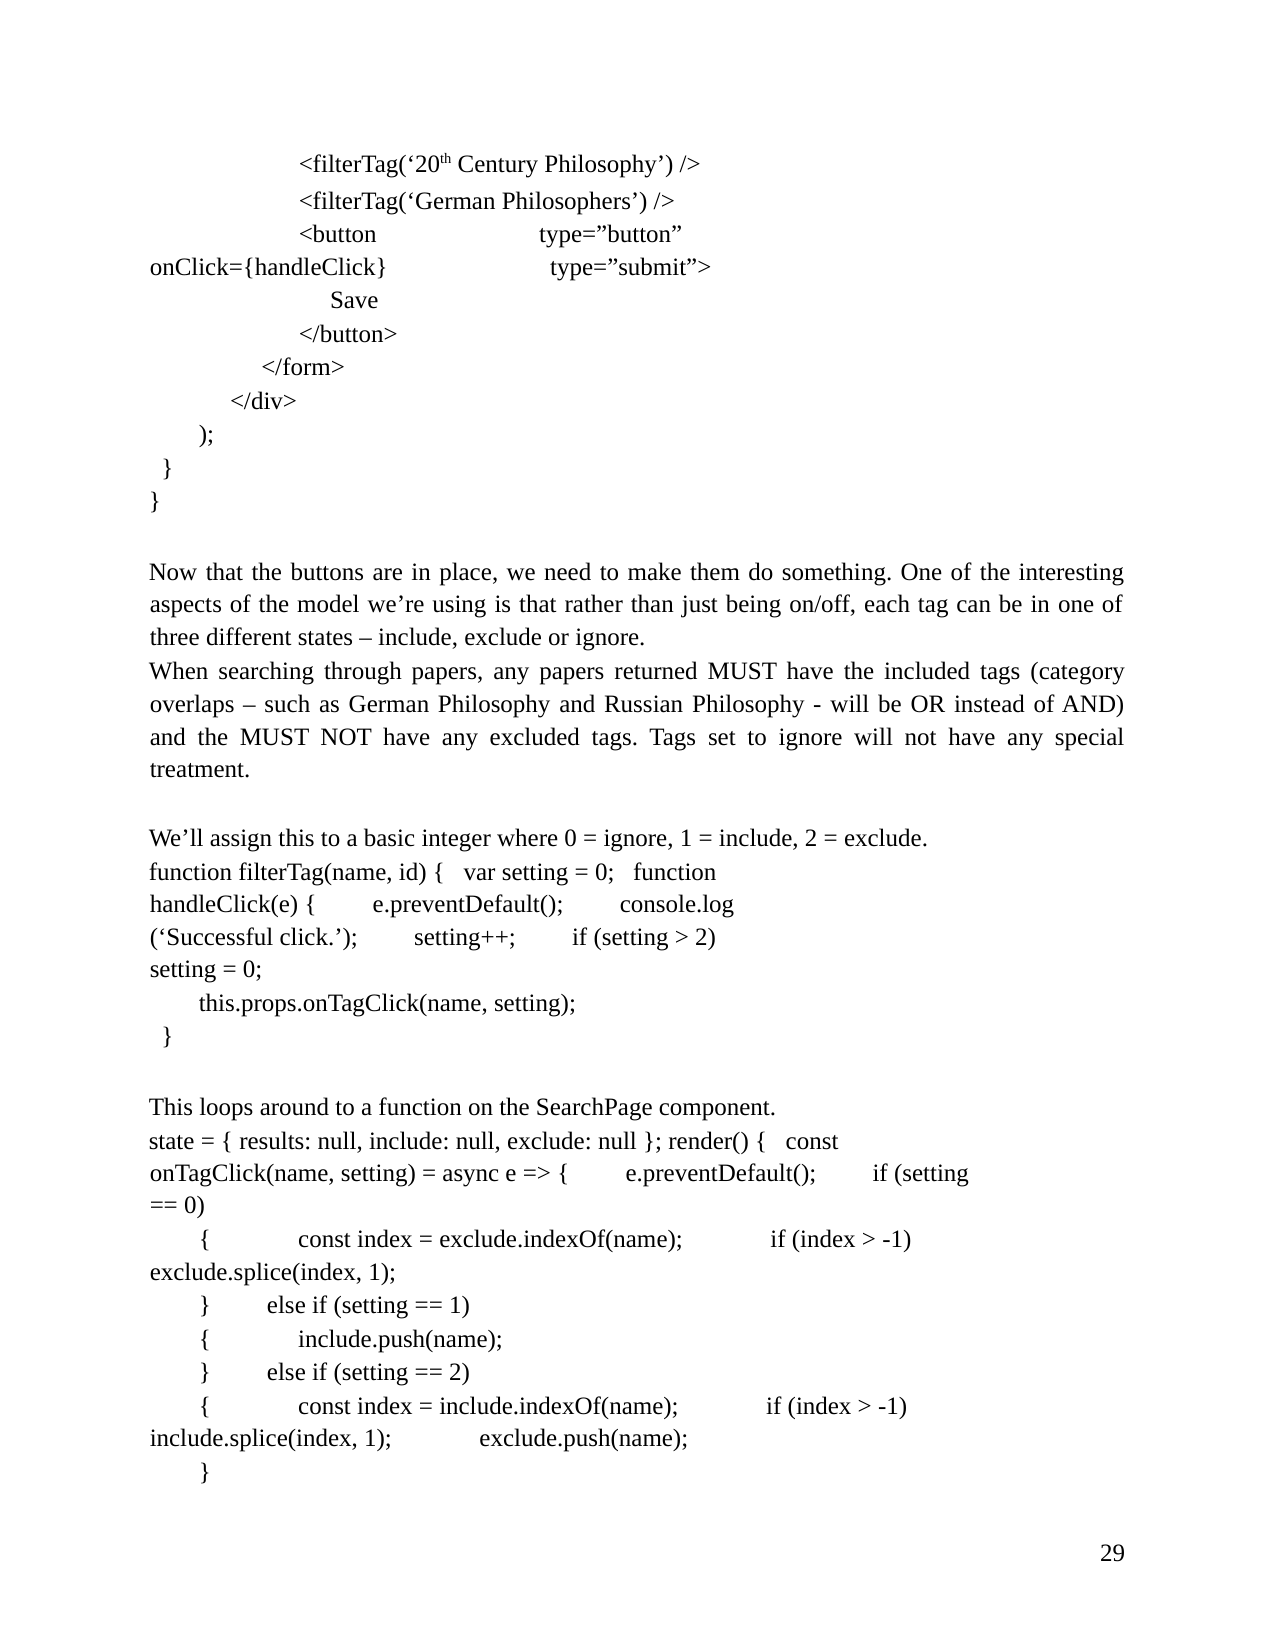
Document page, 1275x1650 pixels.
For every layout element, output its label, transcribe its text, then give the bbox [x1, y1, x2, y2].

text } [148, 1021, 1093, 1050]
text } [148, 453, 1093, 482]
text function filterTag(name, id) { var setting = 0; function handleClick(e) { e.preventDefault(); console.log (‘Successful click.’); setting++; if (setting > 2) setting = 0; [148, 857, 809, 983]
text </button> [148, 319, 1093, 347]
text ); [148, 419, 1093, 448]
text <filterTag(‘20th Century Philosophy’) /> [148, 149, 1219, 178]
text <filterTag(‘German Philosophers’) /> [148, 186, 1093, 214]
text { const index = include.indexOf(name); if (index > -1) include.splice(index, 1); exclude.push(name); [148, 1391, 914, 1452]
text Save [148, 285, 1093, 314]
text We’ll assign this to a basic integer where 0 = ignore, 1 = include, 2 = exclude. [148, 823, 1125, 852]
text } else if (setting == 2) [148, 1357, 629, 1386]
text This loops around to a function on the SearchPage component. [148, 1092, 1125, 1120]
text </form> [148, 352, 1093, 381]
text { const index = exclude.indexOf(name); if (index > -1) exclude.splice(index, 1); [148, 1224, 914, 1285]
text } else if (setting == 1) [148, 1290, 629, 1319]
text state = { results: null, include: null, exclude: null }; render() { const onTagClick(name, setting) = async e => { e.preventDefault(); if (setting == 0) [148, 1126, 988, 1219]
text When searching through papers, any papers returned MUST have the included tags (category overlaps – such as German Philosophy and Russian Philosophy - will be OR instead of AND) and the MUST NOT have any excluded tags. Tags set to ignore will not have any special treatment. [148, 656, 1125, 783]
text <button type=”button” onClick={handleClick} type=”submit”> [148, 219, 854, 280]
text } [148, 1457, 1093, 1485]
text this.props.onTagClick(name, setting); [148, 988, 1093, 1017]
text { include.push(name); [148, 1324, 659, 1352]
text Now that the buttons are in place, we need to make them do something. One of the interesting aspects of the model we’re using is that rather than just being on/off, each tag can be in one of three different states – include, exclude or ignore. [148, 557, 1125, 651]
text } [148, 486, 1093, 515]
text </div> [148, 386, 1093, 414]
